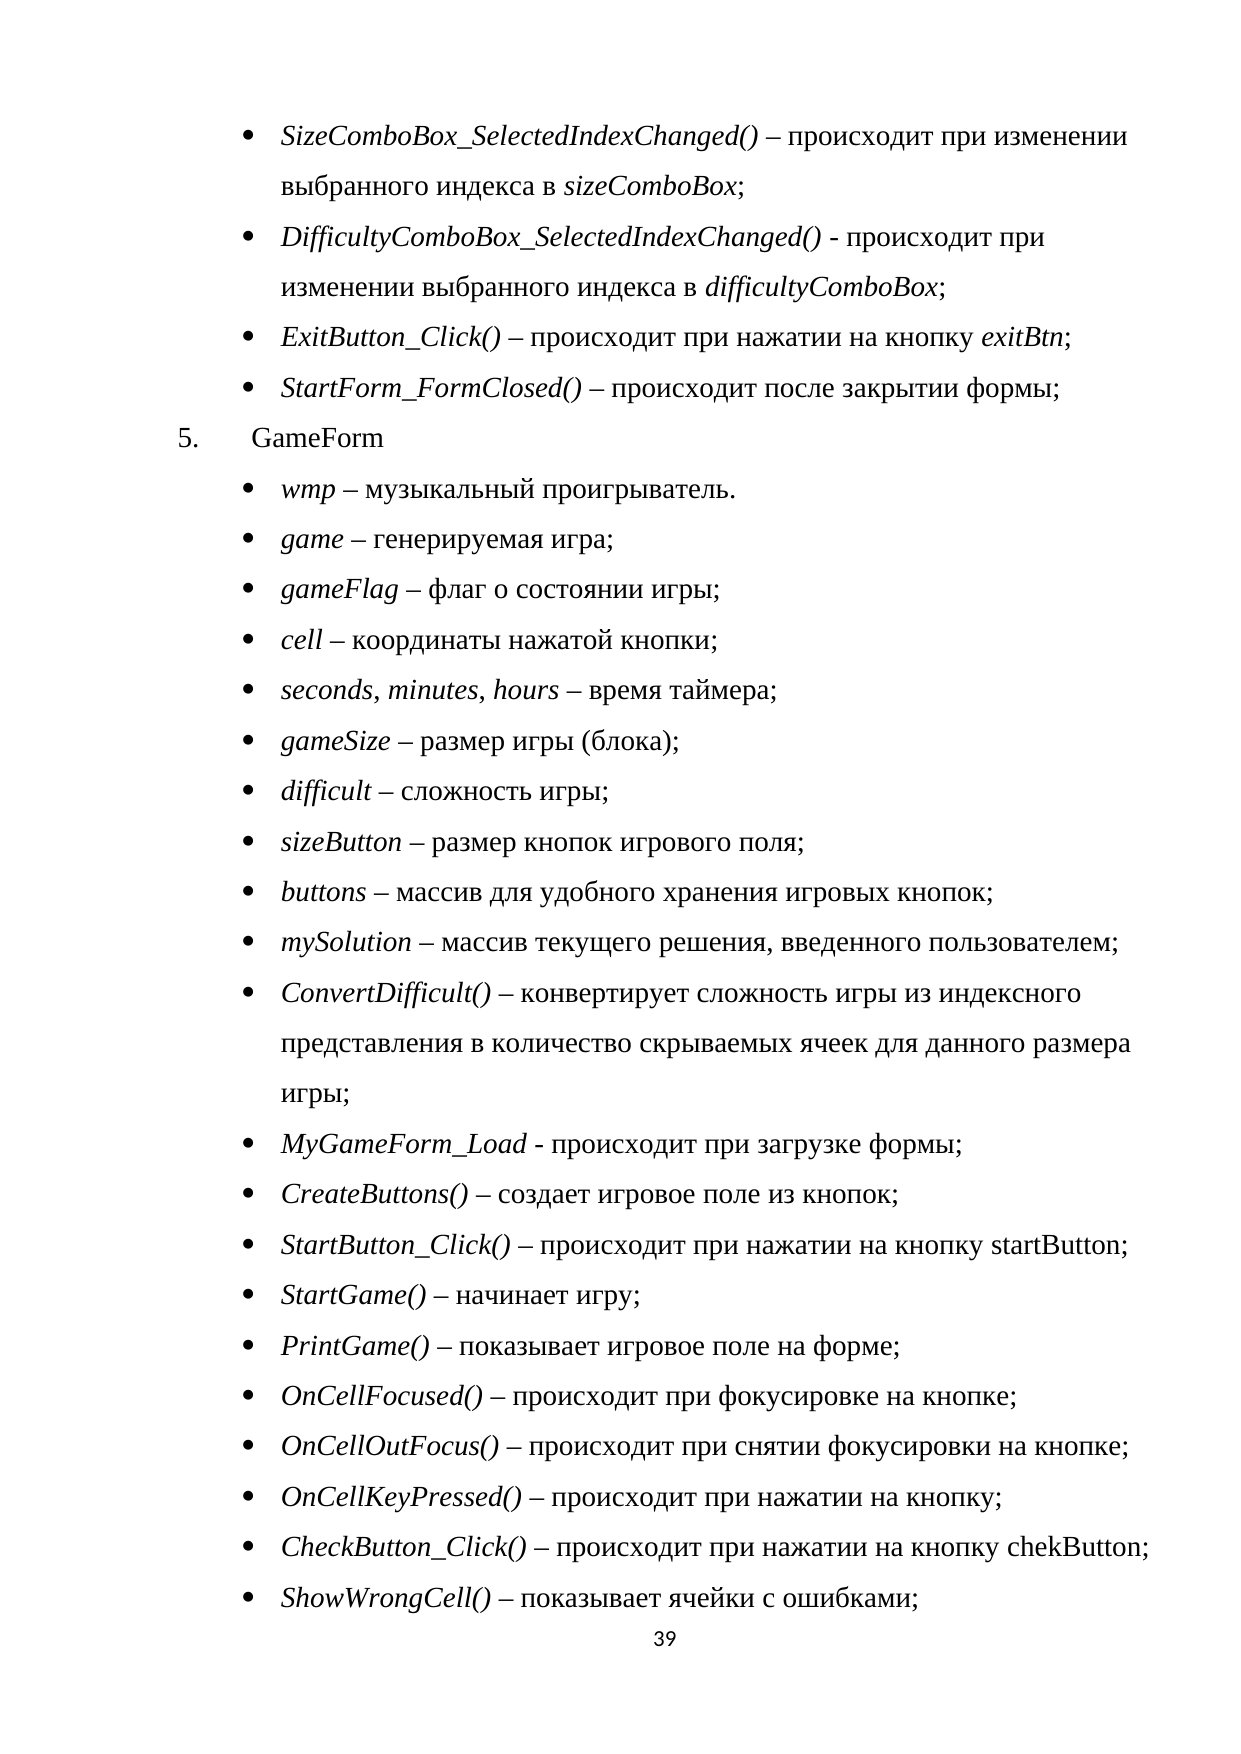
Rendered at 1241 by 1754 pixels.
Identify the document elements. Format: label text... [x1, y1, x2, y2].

list StartForm_FormClosed() – происходит после закрытии формы; [243, 370, 1152, 404]
list gameFlag – флаг о состоянии игры; [243, 572, 1152, 605]
list CheckButton_Click() – происходит при нажатии на кнопку chekButton; [243, 1529, 1152, 1563]
list OnCellKeyPressed() – происходит при нажатии на кнопку; [243, 1479, 1152, 1512]
list game – генерируемая игра; [243, 521, 1152, 555]
list StartButton_Click() – происходит при нажатии на кнопку startButton; [243, 1227, 1152, 1260]
list sizeButton – размер кнопок игрового поля; [243, 824, 1152, 857]
list MyGameForm_Load - происходит при загрузке формы; [243, 1126, 1152, 1159]
list buttons – массив для удобного хранения игровых кнопок; [243, 874, 1152, 908]
list ShowWrongCell() – показывает ячейки с ошибками; [243, 1580, 1152, 1613]
list OnCellFocused() – происходит при фокусировке на кнопке; [243, 1378, 1152, 1412]
list wmp – музыкальный проигрыватель. [243, 471, 1152, 504]
list difficult – сложность игры; [243, 773, 1152, 807]
list SizeComboBox_SelectedIndexChanged() – происходит при изменении выбранного индекса в sizeComboBox; [243, 118, 1152, 202]
list StartGame() – начинает игру; [243, 1277, 1152, 1311]
list mySolution – массив текущего решения, введенного пользователем; [243, 924, 1152, 958]
list ConvertDifficult() – конвертирует сложность игры из индексного представления в количество скрываемых ячеек для данного размера игры; [243, 975, 1152, 1109]
list seconds, minutes, hours – время таймера; [243, 672, 1152, 706]
list CreateButtons() – создает игровое поле из кнопок; [243, 1176, 1152, 1210]
list PrintGame() – показывает игровое поле на форме; [243, 1328, 1152, 1361]
list DifficultyComboBox_SelectedIndexChanged() - происходит при изменении выбранного индекса в difficultyComboBox; [243, 219, 1152, 303]
list ExitButton_Click() – происходит при нажатии на кнопку exitBtn; [243, 319, 1152, 353]
list OnCellOutFocus() – происходит при снятии фокусировки на кнопке; [243, 1428, 1152, 1462]
list cell – координаты нажатой кнопки; [243, 622, 1152, 656]
list gameSize – размер игры (блока); [243, 723, 1152, 756]
list GameForm [177, 420, 1152, 454]
